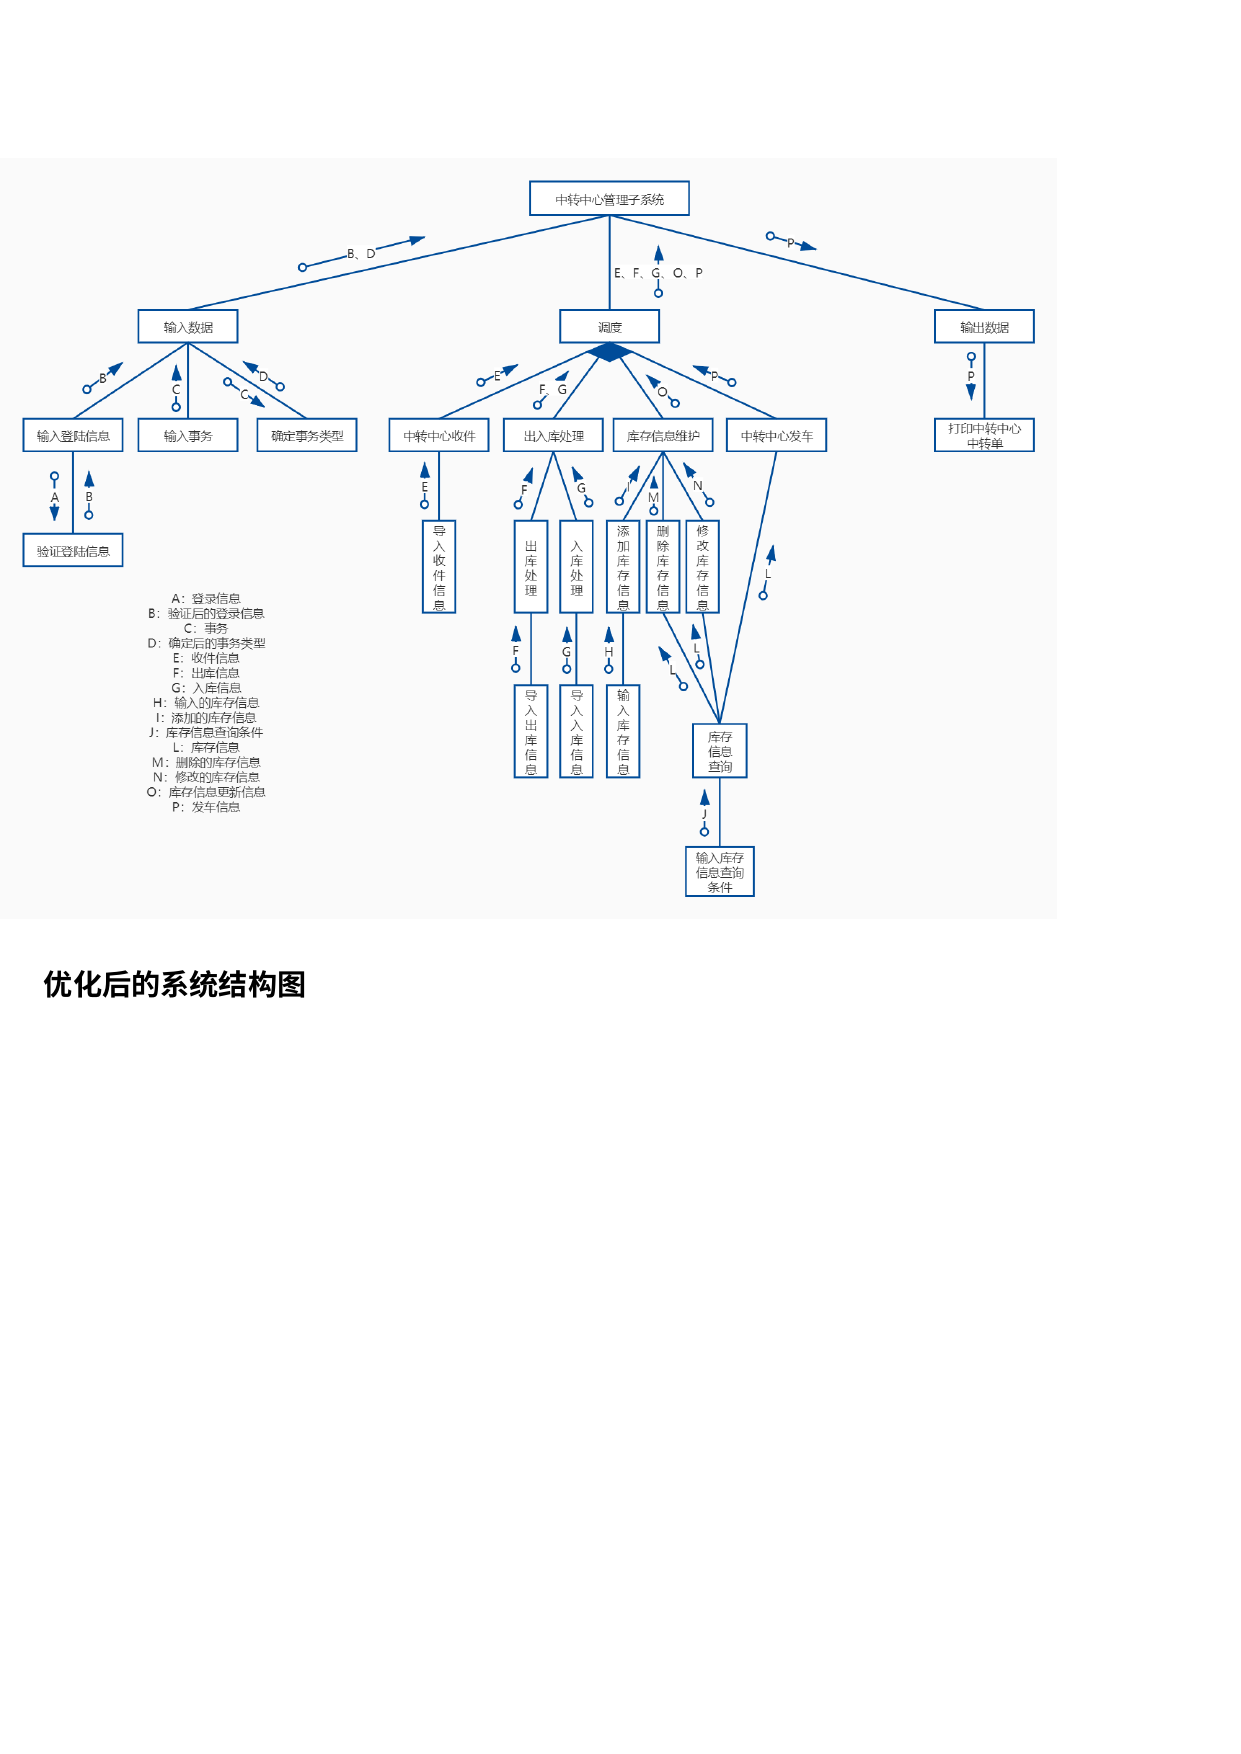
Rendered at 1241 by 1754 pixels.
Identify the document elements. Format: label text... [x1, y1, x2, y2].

picture [0, 158, 1057, 919]
text 优化后的系统结构图 [0, 961, 1240, 1003]
